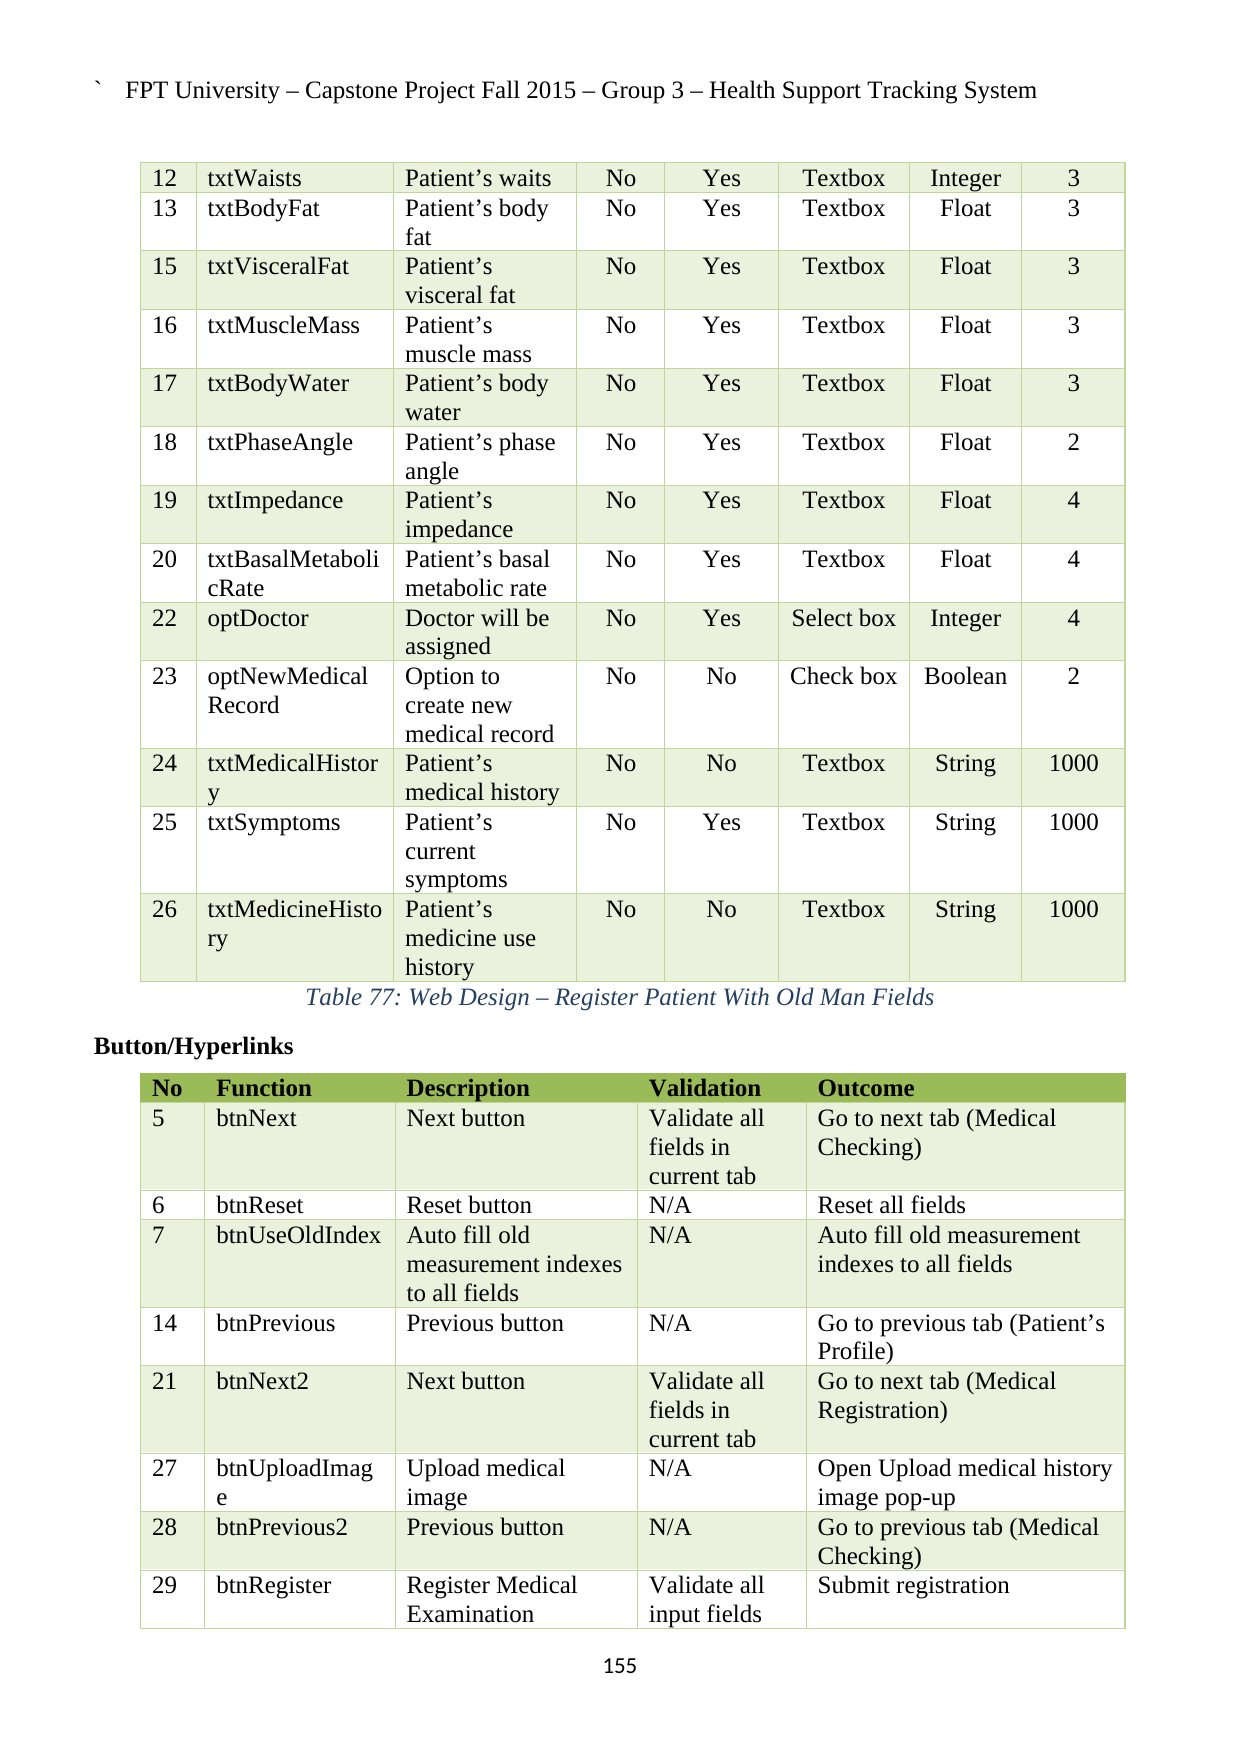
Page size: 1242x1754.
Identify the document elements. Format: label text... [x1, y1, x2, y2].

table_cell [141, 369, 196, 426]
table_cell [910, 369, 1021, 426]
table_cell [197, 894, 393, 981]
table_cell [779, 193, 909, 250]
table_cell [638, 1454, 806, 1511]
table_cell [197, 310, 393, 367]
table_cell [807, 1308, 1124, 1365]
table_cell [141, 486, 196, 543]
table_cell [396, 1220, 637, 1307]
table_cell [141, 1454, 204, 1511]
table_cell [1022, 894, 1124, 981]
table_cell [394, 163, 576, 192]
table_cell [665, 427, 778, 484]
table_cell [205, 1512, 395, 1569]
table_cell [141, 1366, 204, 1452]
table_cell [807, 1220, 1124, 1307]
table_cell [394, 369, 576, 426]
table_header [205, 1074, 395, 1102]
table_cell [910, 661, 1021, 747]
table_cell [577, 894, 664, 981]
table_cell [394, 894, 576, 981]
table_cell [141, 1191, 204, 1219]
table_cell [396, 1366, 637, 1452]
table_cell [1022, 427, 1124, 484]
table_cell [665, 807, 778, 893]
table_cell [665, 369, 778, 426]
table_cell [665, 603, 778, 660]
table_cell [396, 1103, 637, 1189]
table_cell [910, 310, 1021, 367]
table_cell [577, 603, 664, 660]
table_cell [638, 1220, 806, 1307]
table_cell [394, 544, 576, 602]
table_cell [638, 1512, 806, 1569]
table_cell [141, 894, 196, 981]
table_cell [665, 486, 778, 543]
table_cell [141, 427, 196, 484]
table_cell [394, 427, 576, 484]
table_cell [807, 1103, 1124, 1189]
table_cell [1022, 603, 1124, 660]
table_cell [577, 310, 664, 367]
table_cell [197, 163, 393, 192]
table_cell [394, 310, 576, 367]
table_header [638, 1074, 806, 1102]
text Table 77: Web Design – Register Patient With Old Man Fields [94, 982, 1146, 1010]
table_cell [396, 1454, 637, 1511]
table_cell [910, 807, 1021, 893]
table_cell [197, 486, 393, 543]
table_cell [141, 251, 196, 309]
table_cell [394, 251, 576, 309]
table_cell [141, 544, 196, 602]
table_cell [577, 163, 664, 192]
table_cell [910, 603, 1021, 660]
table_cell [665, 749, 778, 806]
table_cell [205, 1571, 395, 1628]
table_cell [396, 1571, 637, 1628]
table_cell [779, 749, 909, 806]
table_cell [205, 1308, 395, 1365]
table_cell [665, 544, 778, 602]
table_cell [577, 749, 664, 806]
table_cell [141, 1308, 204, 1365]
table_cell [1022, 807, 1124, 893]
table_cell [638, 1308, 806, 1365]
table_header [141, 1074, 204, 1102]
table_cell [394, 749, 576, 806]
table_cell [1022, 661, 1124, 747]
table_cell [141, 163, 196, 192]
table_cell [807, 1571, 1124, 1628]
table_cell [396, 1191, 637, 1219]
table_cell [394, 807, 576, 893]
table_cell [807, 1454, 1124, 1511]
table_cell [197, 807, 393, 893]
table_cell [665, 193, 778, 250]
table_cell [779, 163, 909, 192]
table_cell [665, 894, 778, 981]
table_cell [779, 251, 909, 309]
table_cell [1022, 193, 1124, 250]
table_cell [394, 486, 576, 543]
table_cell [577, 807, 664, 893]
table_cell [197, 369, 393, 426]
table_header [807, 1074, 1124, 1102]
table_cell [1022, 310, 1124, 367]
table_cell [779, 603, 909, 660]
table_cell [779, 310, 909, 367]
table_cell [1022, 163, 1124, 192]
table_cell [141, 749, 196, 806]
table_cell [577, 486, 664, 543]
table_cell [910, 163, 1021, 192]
text Button/Hyperlinks [94, 1031, 1146, 1060]
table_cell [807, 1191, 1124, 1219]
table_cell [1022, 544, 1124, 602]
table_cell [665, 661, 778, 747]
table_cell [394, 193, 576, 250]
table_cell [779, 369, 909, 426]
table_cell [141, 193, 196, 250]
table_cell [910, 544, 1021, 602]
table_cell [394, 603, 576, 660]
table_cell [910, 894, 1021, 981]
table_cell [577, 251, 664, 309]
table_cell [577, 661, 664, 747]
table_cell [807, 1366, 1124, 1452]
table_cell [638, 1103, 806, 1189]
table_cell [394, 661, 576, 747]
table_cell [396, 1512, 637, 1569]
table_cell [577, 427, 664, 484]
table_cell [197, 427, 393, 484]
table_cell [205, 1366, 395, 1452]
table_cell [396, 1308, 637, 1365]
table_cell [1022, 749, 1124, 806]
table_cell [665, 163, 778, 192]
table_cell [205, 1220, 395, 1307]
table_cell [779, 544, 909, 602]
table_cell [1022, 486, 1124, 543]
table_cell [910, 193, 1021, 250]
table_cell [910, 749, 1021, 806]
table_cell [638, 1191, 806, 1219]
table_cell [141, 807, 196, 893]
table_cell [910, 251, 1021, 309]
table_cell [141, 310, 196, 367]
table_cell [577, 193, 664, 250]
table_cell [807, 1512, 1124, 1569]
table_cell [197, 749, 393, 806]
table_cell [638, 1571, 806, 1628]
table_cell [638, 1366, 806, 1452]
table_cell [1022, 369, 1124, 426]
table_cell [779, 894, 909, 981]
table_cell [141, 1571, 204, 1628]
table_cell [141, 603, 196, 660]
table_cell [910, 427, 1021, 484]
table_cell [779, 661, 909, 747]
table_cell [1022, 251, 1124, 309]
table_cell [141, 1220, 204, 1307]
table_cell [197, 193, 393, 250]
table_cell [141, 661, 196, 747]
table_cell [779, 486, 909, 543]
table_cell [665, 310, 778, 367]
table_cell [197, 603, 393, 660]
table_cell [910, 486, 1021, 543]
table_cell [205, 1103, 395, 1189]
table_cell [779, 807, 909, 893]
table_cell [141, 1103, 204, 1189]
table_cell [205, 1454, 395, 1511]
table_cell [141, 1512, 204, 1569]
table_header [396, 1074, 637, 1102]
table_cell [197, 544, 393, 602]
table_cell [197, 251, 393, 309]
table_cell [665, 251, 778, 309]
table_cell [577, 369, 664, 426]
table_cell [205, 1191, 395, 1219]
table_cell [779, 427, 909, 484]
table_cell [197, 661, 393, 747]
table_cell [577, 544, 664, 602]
